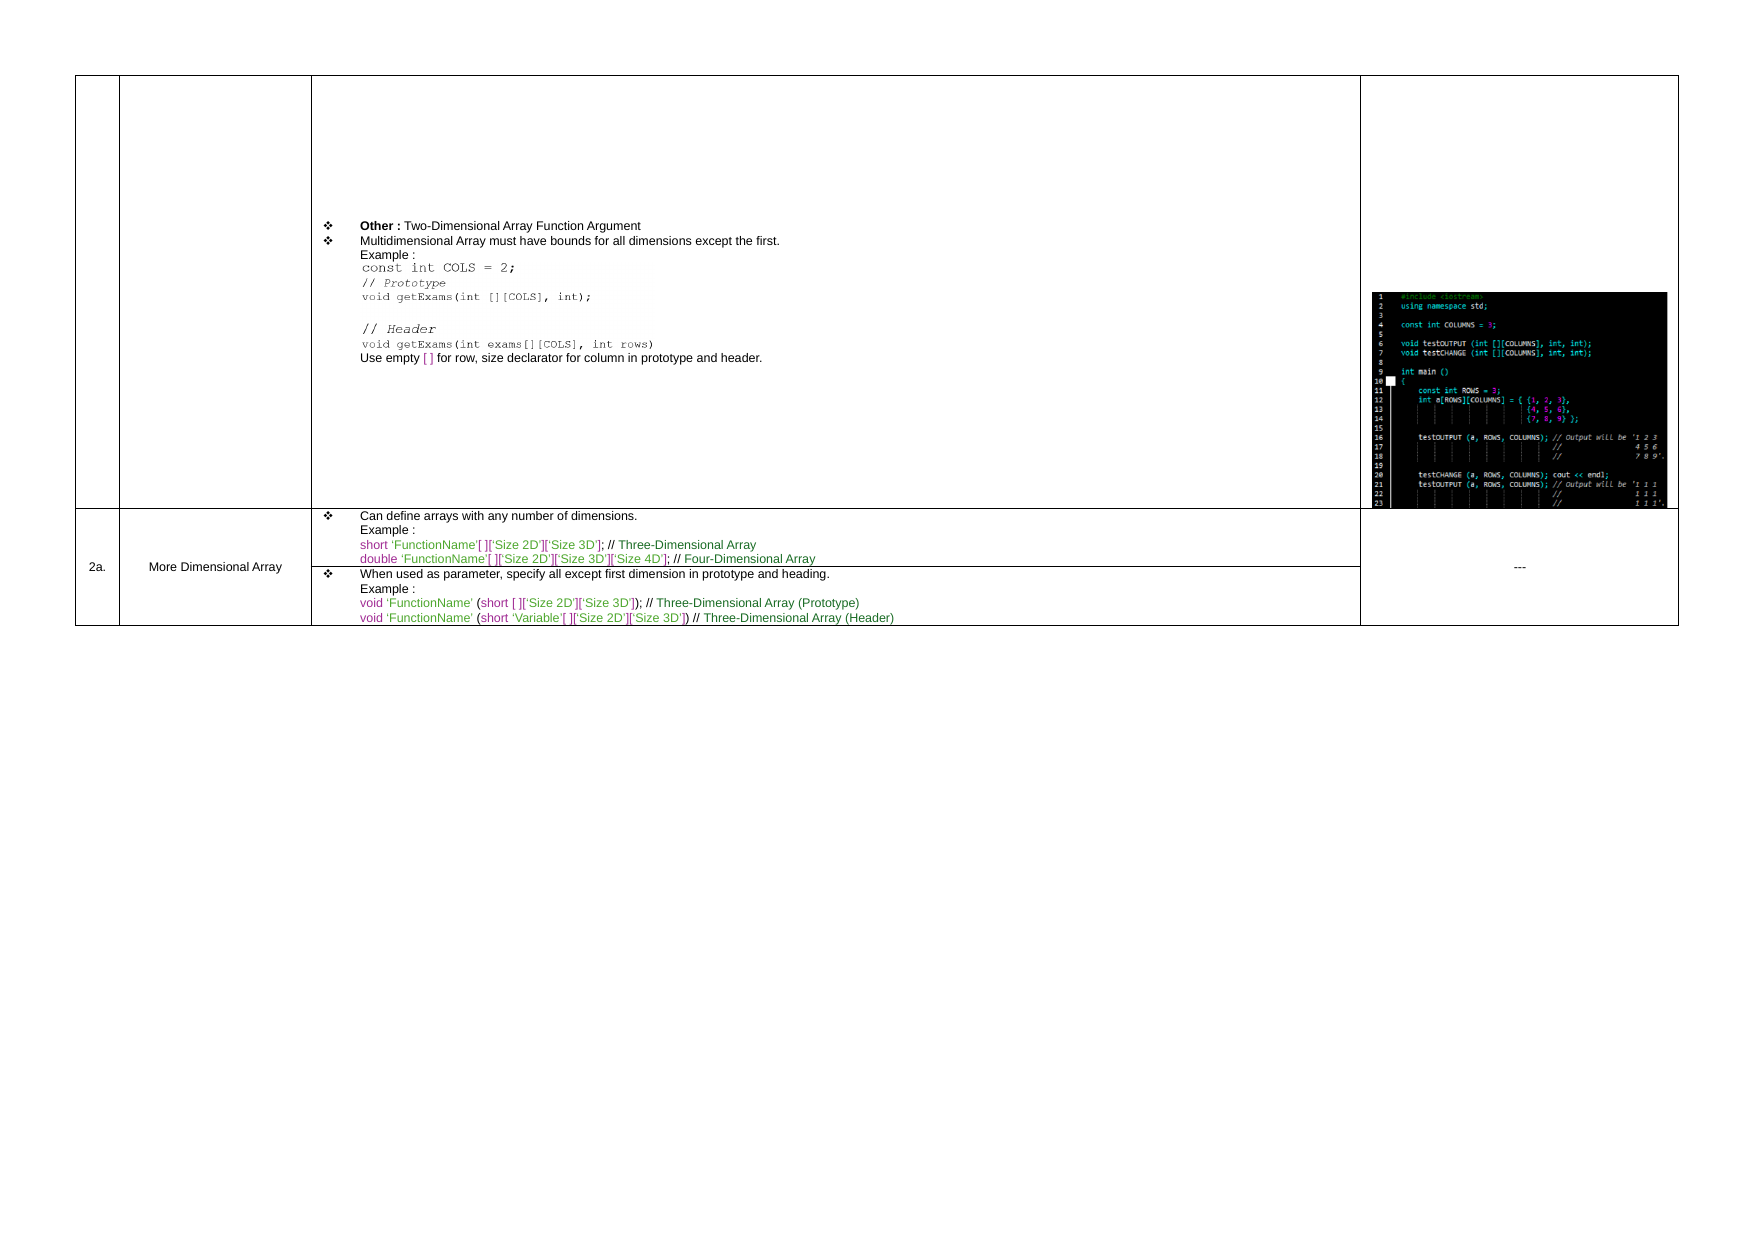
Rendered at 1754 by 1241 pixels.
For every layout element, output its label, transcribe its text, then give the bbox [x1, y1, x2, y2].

table_cell 2a. [76, 509, 119, 625]
table_cell Other : Two-Dimensional Array Function Argument Multidimensional Array must have bounds for all dimensions except the first. Example : Use empty [ ] for row, size declarator for column in prototype and header. [312, 76, 1360, 507]
picture [360, 262, 656, 351]
table_cell Can define arrays with any number of dimensions. Example : short ‘FunctionName’[ ][‘Size 2D’][‘Size 3D’]; // Three-Dimensional Array double ‘FunctionName’[ ][‘Size 2D’][‘Size 3D’][‘Size 4D’]; // Four-Dimensional Array [312, 509, 1360, 566]
table_cell More Dimensional Array [120, 509, 311, 625]
table_cell --- [1361, 509, 1678, 625]
table_cell When used as parameter, specify all except first dimension in prototype and heading. Example : void ‘FunctionName’ (short [ ][‘Size 2D’][‘Size 3D’]); // Three-Dimensional Array (Prototype) void ‘FunctionName’ (short ‘Variable’[ ][‘Size 2D’][‘Size 3D’]) // Three-Dimensional Array (Header) [312, 567, 1360, 625]
picture [1372, 292, 1668, 508]
